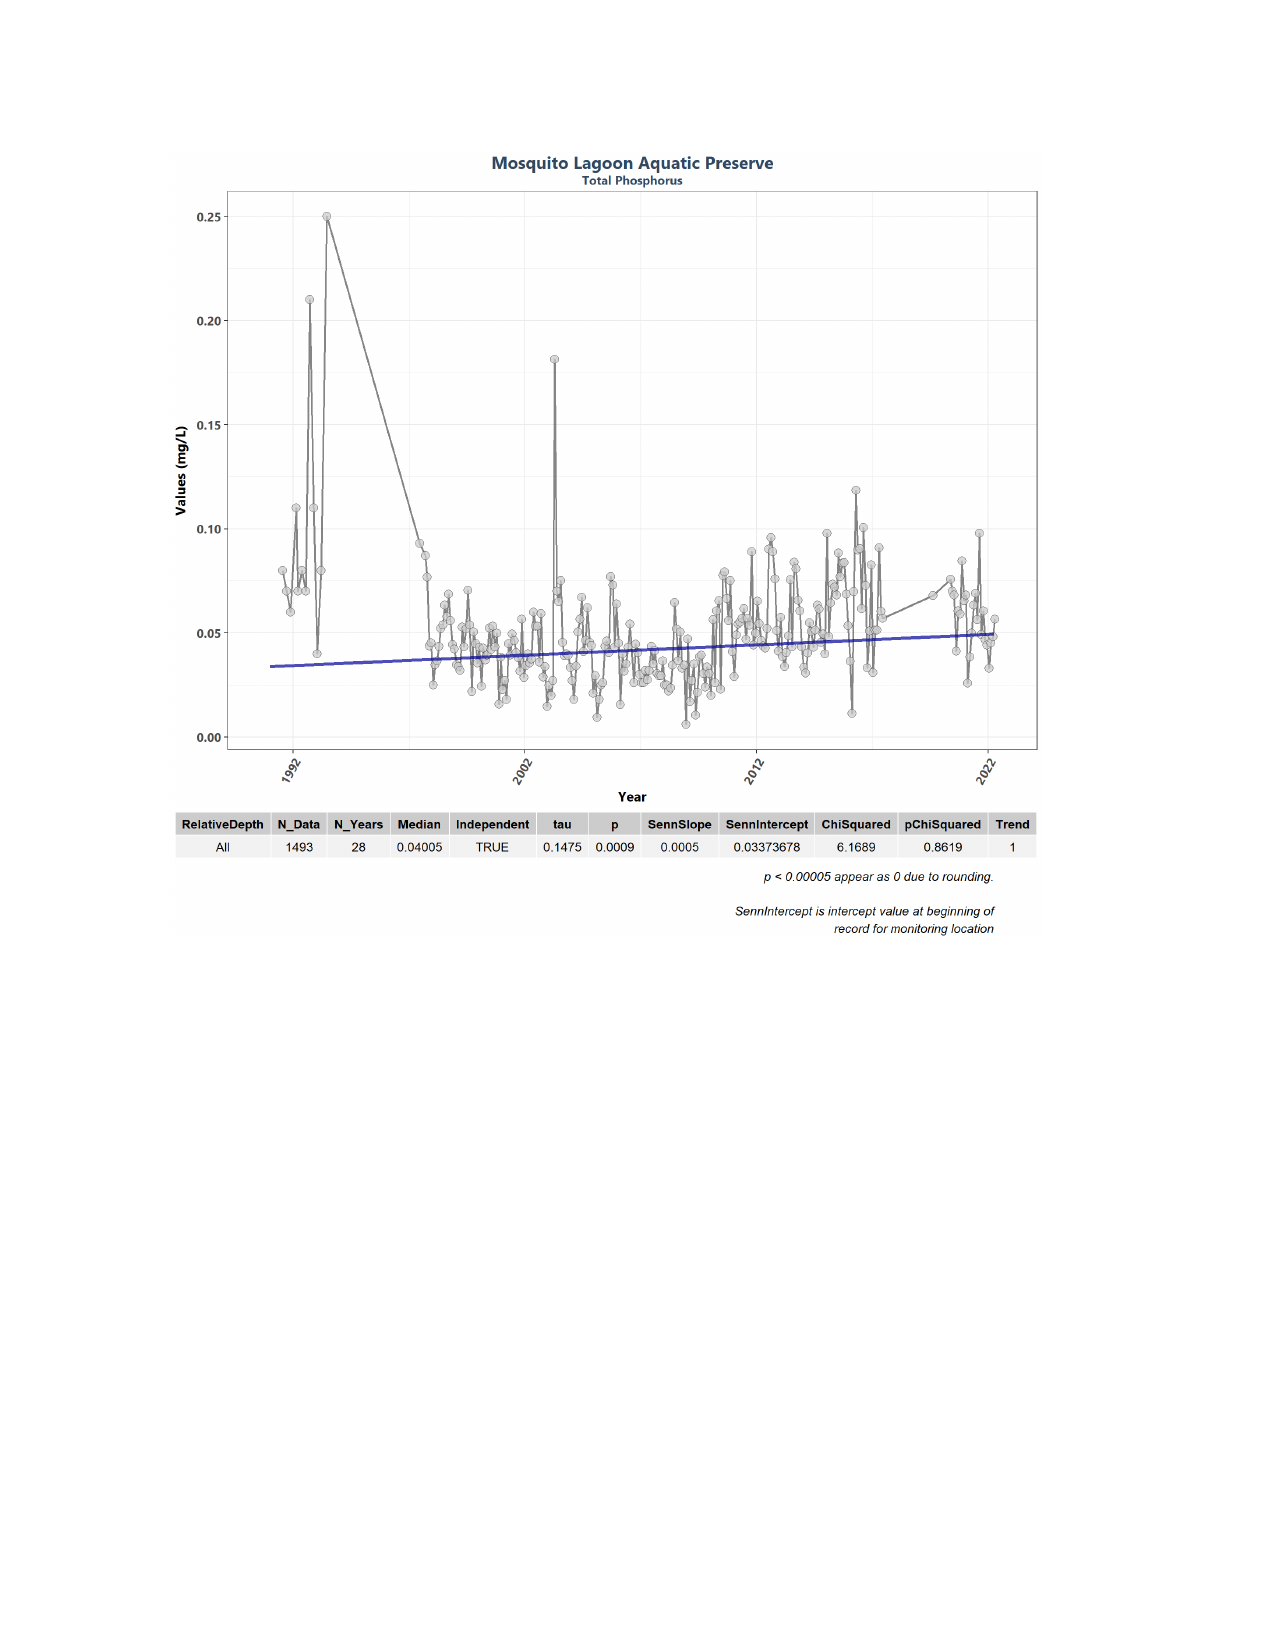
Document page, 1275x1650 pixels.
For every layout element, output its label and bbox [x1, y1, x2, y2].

picture [168, 150, 1044, 938]
